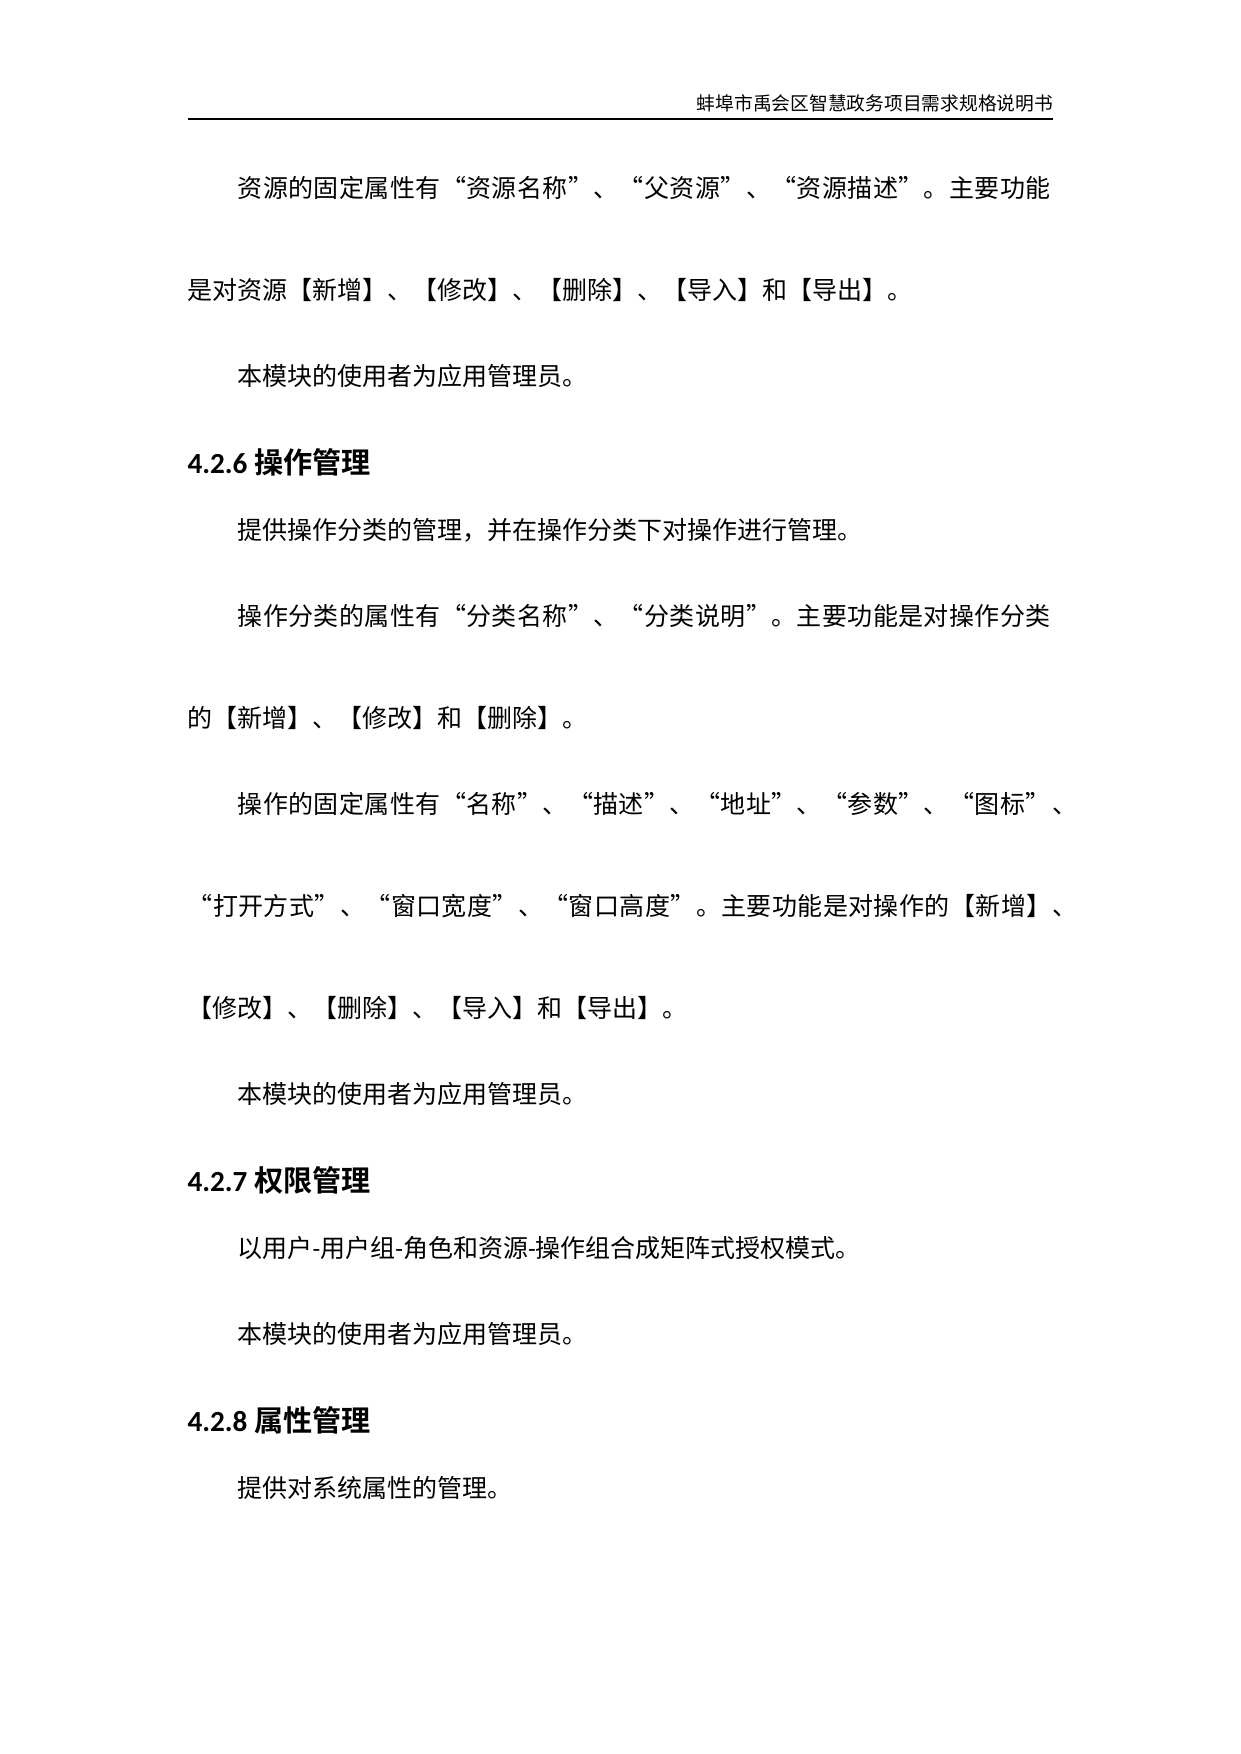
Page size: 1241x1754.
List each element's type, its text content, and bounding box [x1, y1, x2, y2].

text 本模块的使用者为应用管理员。 [187, 341, 1053, 409]
text 本模块的使用者为应用管理员。 [187, 1299, 1053, 1367]
text 权限管理 [187, 1145, 1053, 1213]
text 属性管理 [187, 1385, 1053, 1453]
text 操作的固定属性有“名称”、“描述”、“地址”、“参数”、“图标”、“打开方式”、“窗口宽度”、“窗口高度”。主要功能是对操作的【新增】、【修改】、【删除】、【导入】和【导出】。 [187, 769, 1053, 1041]
text 以用户-用户组-角色和资源-操作组合成矩阵式授权模式。 [187, 1213, 1053, 1281]
text 资源的固定属性有“资源名称”、“父资源”、“资源描述”。主要功能是对资源【新增】、【修改】、【删除】、【导入】和【导出】。 [187, 153, 1053, 323]
text 操作管理 [187, 427, 1053, 495]
text 提供对系统属性的管理。 [187, 1453, 1053, 1521]
text 操作分类的属性有“分类名称”、“分类说明”。主要功能是对操作分类的【新增】、【修改】和【删除】。 [187, 581, 1053, 751]
text 本模块的使用者为应用管理员。 [187, 1059, 1053, 1127]
text 提供操作分类的管理，并在操作分类下对操作进行管理。 [187, 495, 1053, 563]
